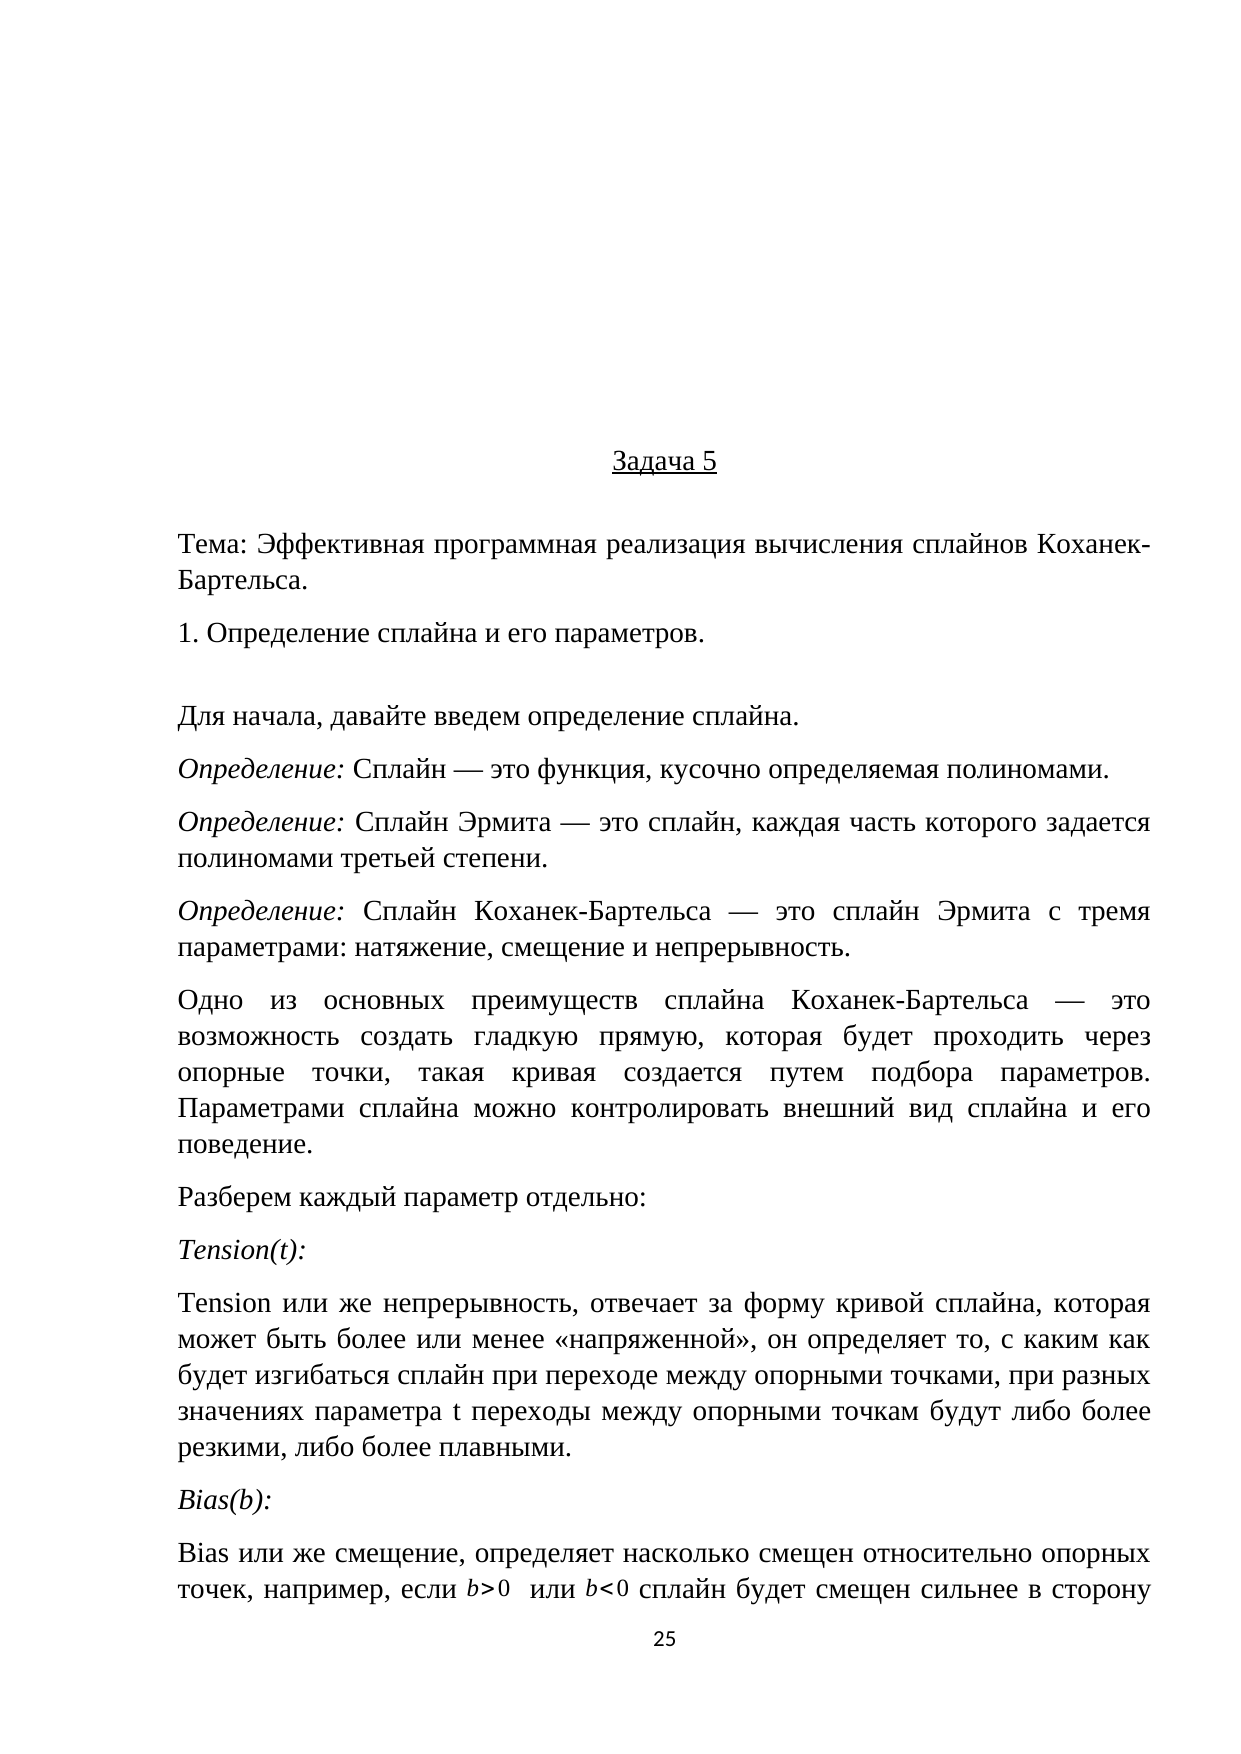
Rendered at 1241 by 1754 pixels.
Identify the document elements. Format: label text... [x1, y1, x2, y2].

subtitle Задача 5 [177, 443, 1152, 477]
text Определение: Сплайн ― это функция, кусочно определяемая полиномами. [177, 751, 1152, 785]
text Для начала, давайте введем определение сплайна. [177, 698, 1152, 732]
text Одно из основных преимуществ сплайна Коханек-Бартельса ― это возможность создать гладкую прямую, которая будет проходить через опорные точки, такая кривая создается путем подбора параметров. Параметрами сплайна можно контролировать внешний вид сплайна и его поведение. [177, 982, 1152, 1160]
subtitle 1. Определение сплайна и его параметров. [177, 615, 1152, 649]
text Tension(t): [177, 1232, 1152, 1266]
text Разберем каждый параметр отдельно: [177, 1179, 1152, 1213]
text Тема: Эффективная программная реализация вычисления сплайнов Коханек-Бартельса. [177, 526, 1152, 596]
text Bias(b): [177, 1482, 1152, 1516]
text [177, 1535, 1152, 1605]
text Определение: Сплайн Коханек-Бартельса ― это сплайн Эрмита с тремя параметрами: натяжение, смещение и непрерывность. [177, 893, 1152, 963]
text Определение: Сплайн Эрмита ― это сплайн, каждая часть которого задается полиномами третьей степени. [177, 804, 1152, 874]
text Tension или же непрерывность, отвечает за форму кривой сплайна, которая может быть более или менее «напряженной», он определяет то, с каким как будет изгибаться сплайн при переходе между опорными точками, при разных значениях параметра t переходы между опорными точкам будут либо более резкими, либо более плавными. [177, 1285, 1152, 1463]
